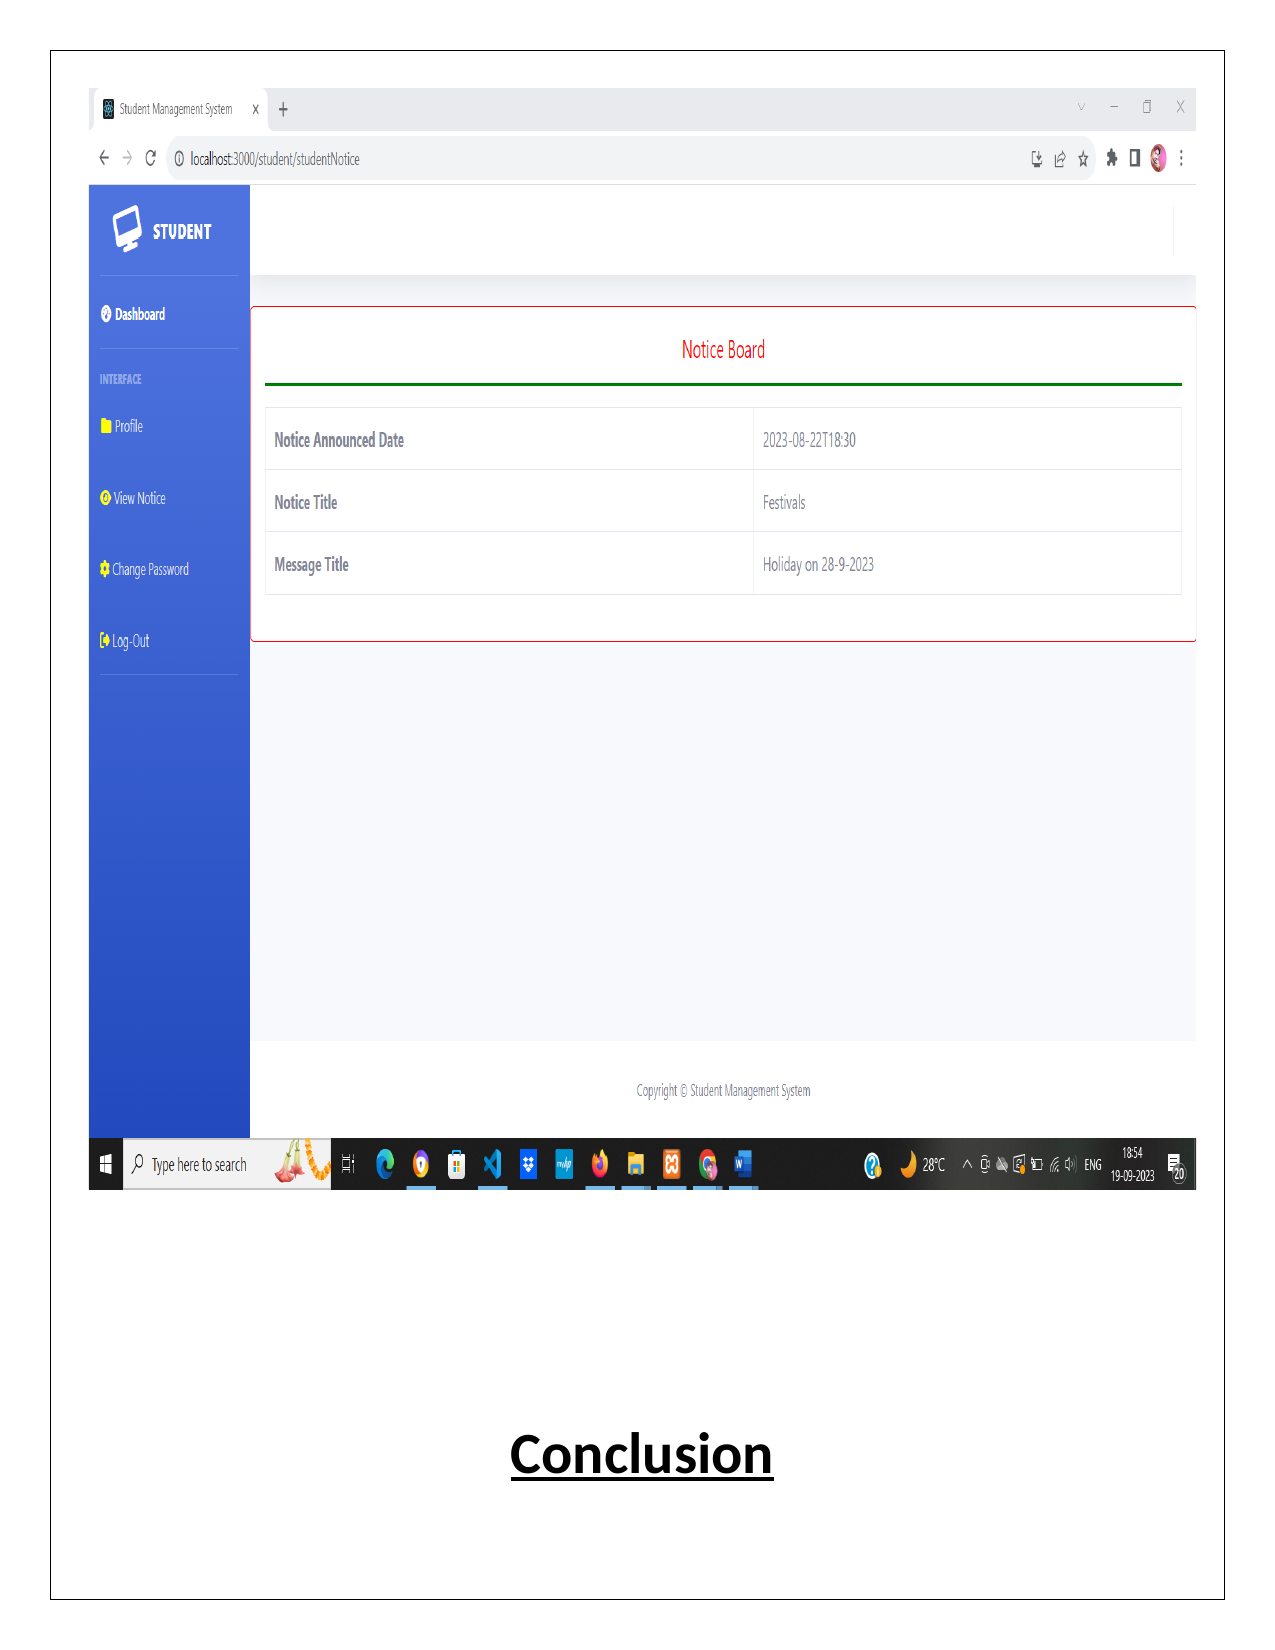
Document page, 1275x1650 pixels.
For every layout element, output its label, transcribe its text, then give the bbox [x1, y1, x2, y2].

picture [88, 88, 1197, 1190]
text Conclusion [89, 1417, 1196, 1488]
